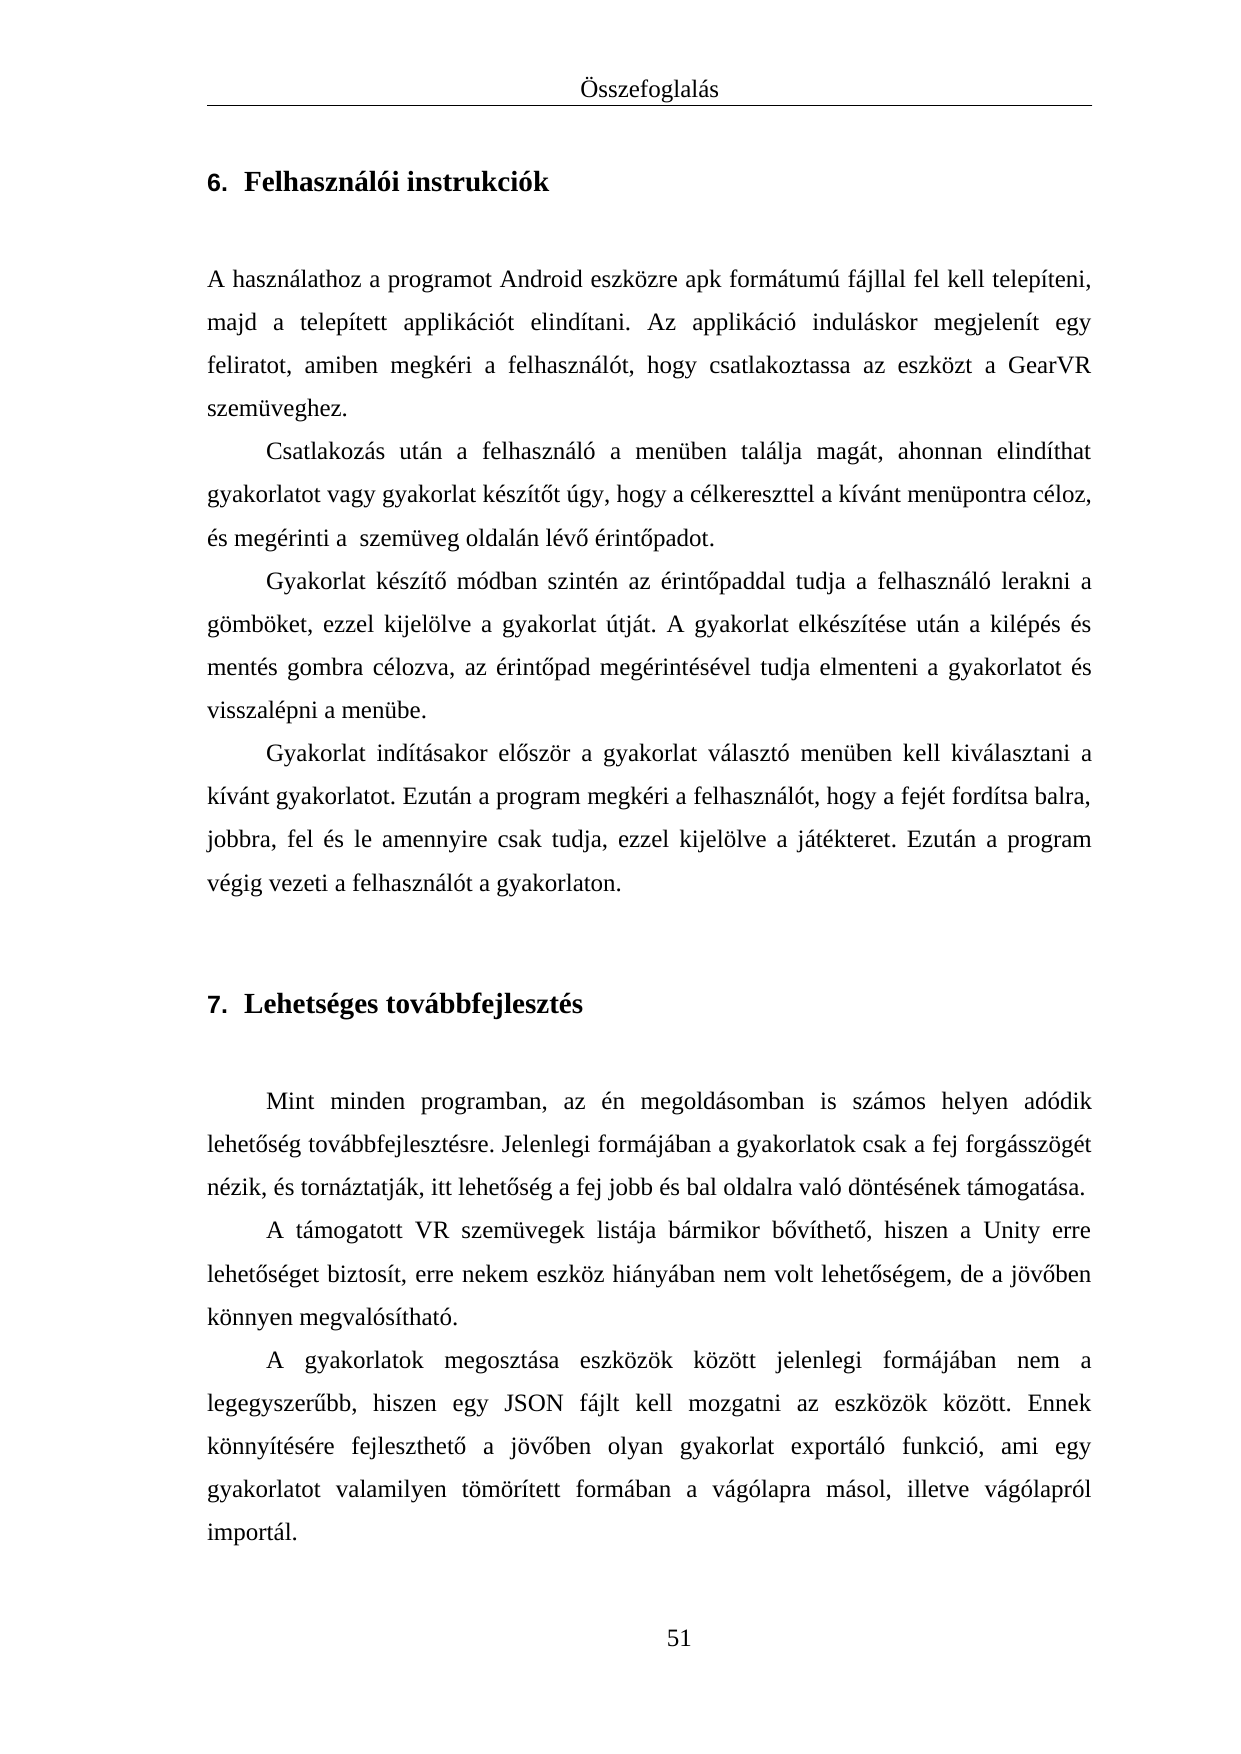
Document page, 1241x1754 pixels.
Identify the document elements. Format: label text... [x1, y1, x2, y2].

text A gyakorlatok megosztása eszközök között jelenlegi formájában nem a legegyszerűbb, hiszen egy JSON fájlt kell mozgatni az eszközök között. Ennek könnyítésére fejleszthető a jövőben olyan gyakorlat exportáló funkció, ami egy gyakorlatot valamilyen tömörített formában a vágólapra másol, illetve vágólapról importál. [207, 1345, 1092, 1546]
subtitle Lehetséges továbbfejlesztés [207, 986, 1092, 1019]
text A támogatott VR szemüvegek listája bármikor bővíthető, hiszen a Unity erre lehetőséget biztosít, erre nekem eszköz hiányában nem volt lehetőségem, de a jövőben könnyen megvalósítható. [207, 1216, 1092, 1331]
subtitle Felhasználói instrukciók [207, 164, 1092, 197]
text A használathoz a programot Android eszközre apk formátumú fájllal fel kell telepíteni, majd a telepített applikációt elindítani. Az applikáció induláskor megjelenít egy feliratot, amiben megkéri a felhasználót, hogy csatlakoztassa az eszközt a GearVR szemüveghez. [207, 264, 1092, 422]
text Csatlakozás után a felhasználó a menüben találja magát, ahonnan elindíthat gyakorlatot vagy gyakorlat készítőt úgy, hogy a célkereszttel a kívánt menüpontra céloz, és megérinti a szemüveg oldalán lévő érintőpadot. [207, 436, 1092, 551]
text Mint minden programban, az én megoldásomban is számos helyen adódik lehetőség továbbfejlesztésre. Jelenlegi formájában a gyakorlatok csak a fej forgásszögét nézik, és tornáztatják, itt lehetőség a fej jobb és bal oldalra való döntésének támogatása. [207, 1086, 1092, 1201]
text Gyakorlat készítő módban szintén az érintőpaddal tudja a felhasználó lerakni a gömböket, ezzel kijelölve a gyakorlat útját. A gyakorlat elkészítése után a kilépés és mentés gombra célozva, az érintőpad megérintésével tudja elmenteni a gyakorlatot és visszalépni a menübe. [207, 566, 1092, 724]
text Gyakorlat indításakor először a gyakorlat választó menüben kell kiválasztani a kívánt gyakorlatot. Ezután a program megkéri a felhasználót, hogy a fejét fordítsa balra, jobbra, fel és le amennyire csak tudja, ezzel kijelölve a játékteret. Ezután a program végig vezeti a felhasználót a gyakorlaton. [207, 738, 1092, 896]
